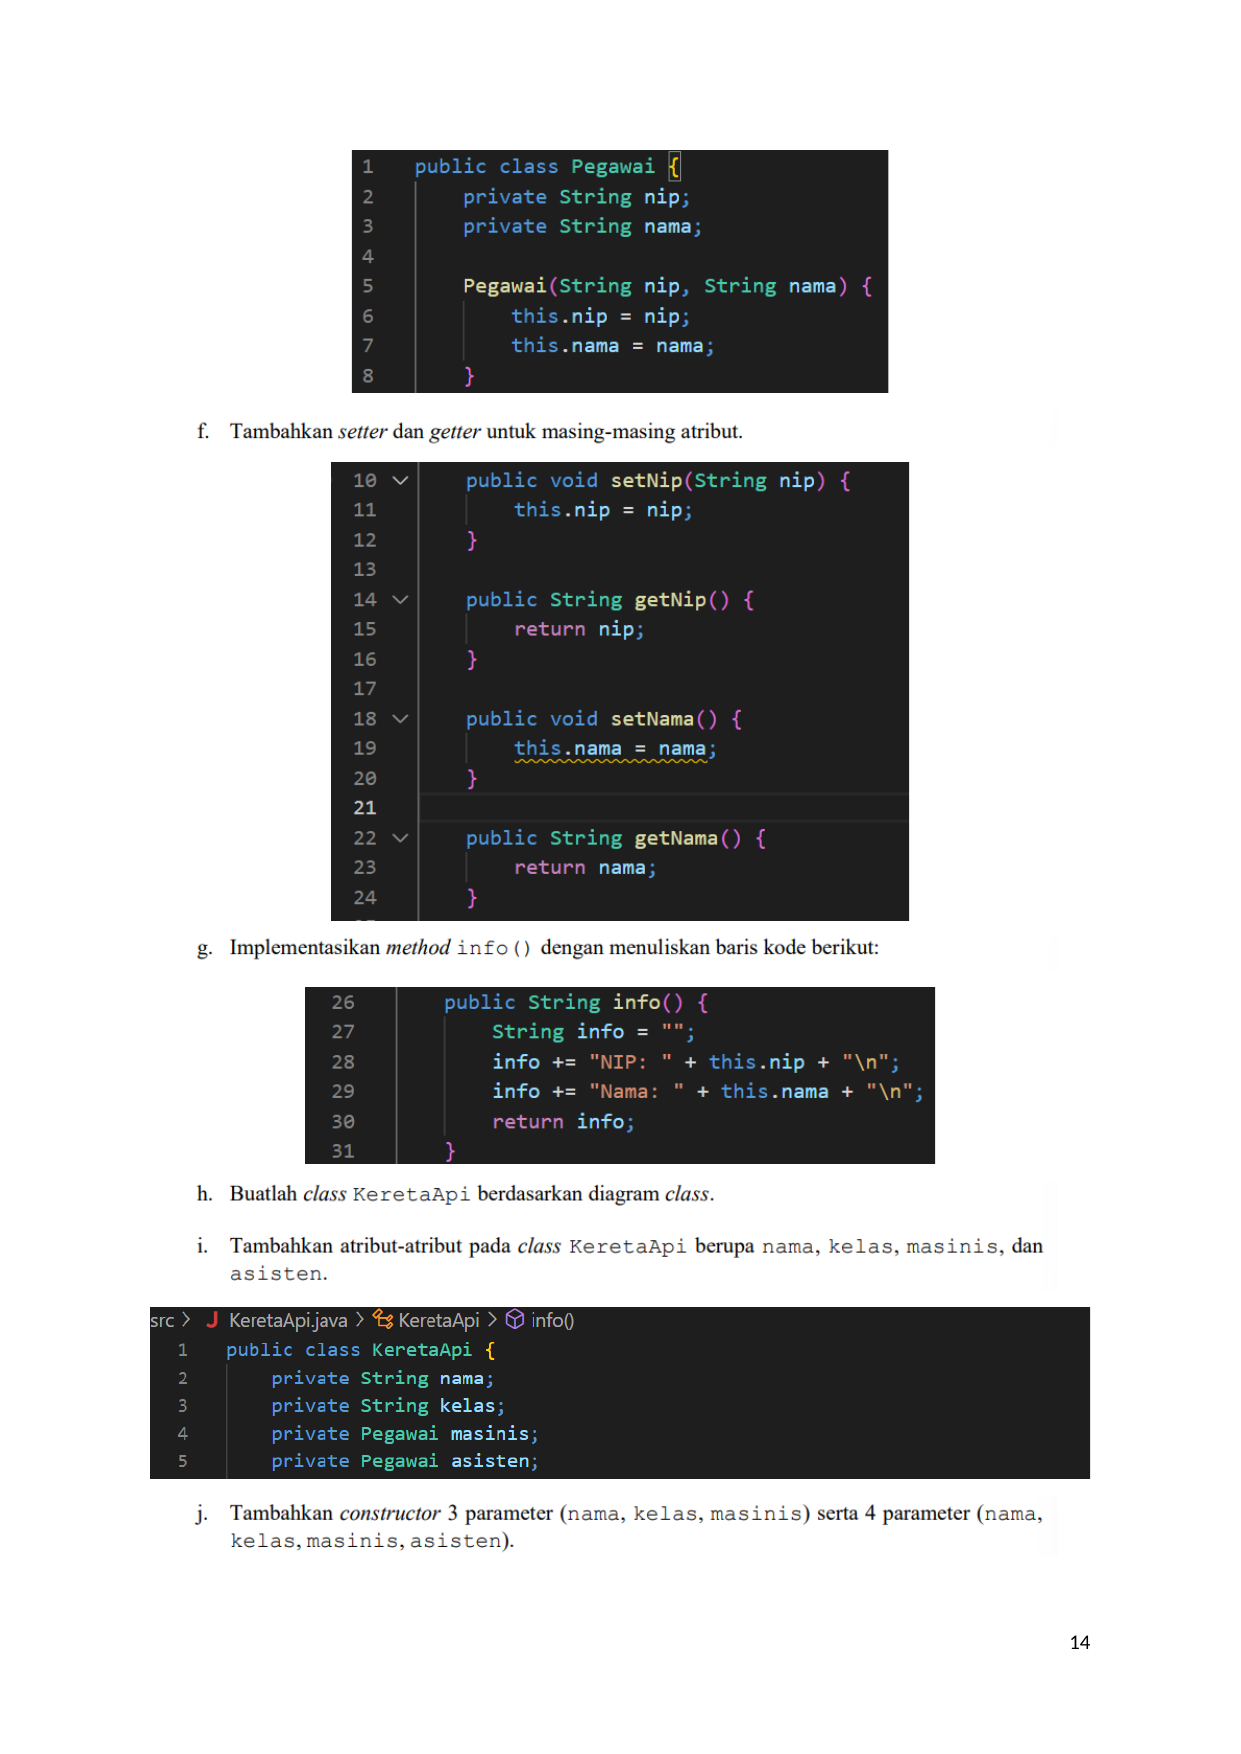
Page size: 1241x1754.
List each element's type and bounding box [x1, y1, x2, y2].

picture [331, 462, 910, 921]
picture [182, 1180, 1059, 1291]
picture [182, 408, 1059, 446]
picture [182, 1495, 1059, 1557]
picture [182, 936, 1059, 972]
picture [351, 150, 889, 393]
picture [305, 987, 936, 1164]
picture [150, 1307, 1091, 1479]
